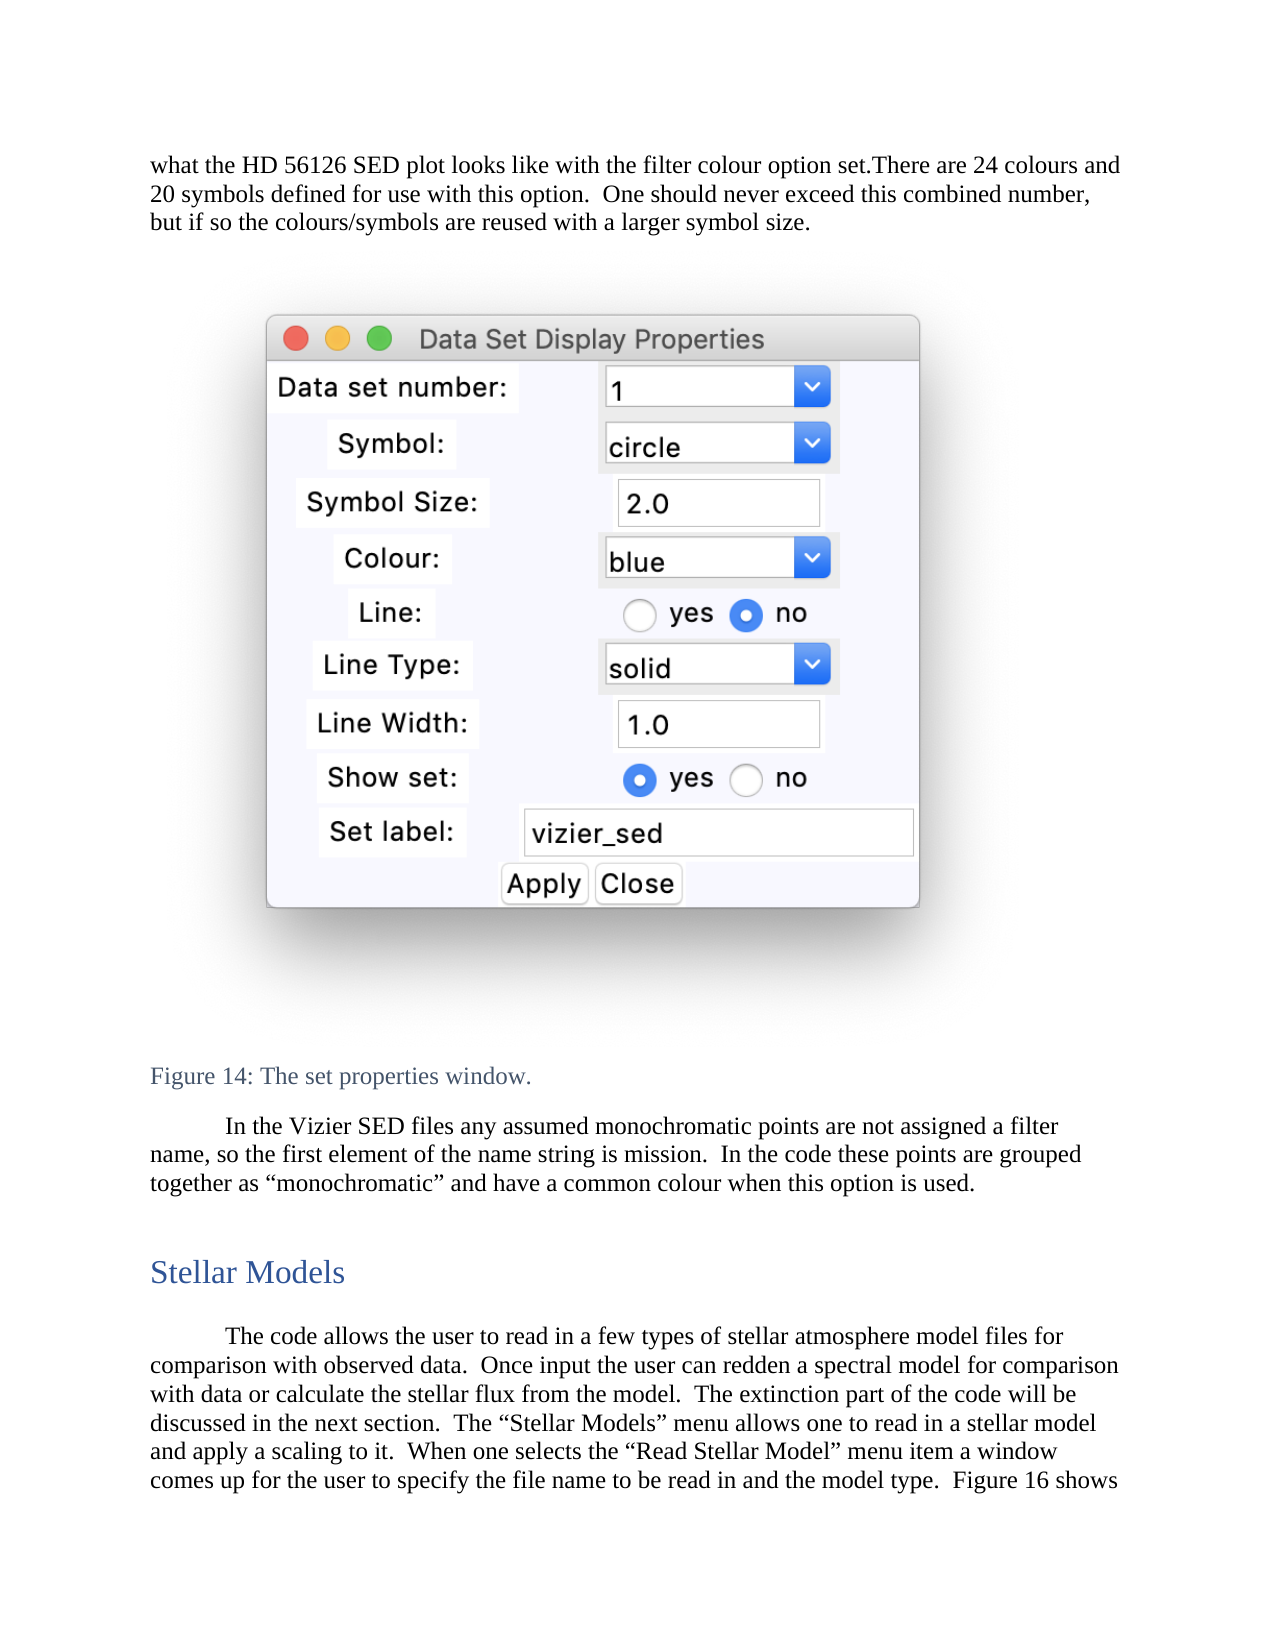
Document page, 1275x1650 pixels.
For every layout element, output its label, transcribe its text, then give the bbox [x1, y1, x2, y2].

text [150, 1321, 1125, 1494]
text Figure 14: The set properties window. [150, 1061, 1125, 1090]
subtitle Stellar Models [150, 1253, 1125, 1291]
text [150, 150, 1125, 236]
text In the Vizier SED files any assumed monochromatic points are not assigned a filter name, so the first element of the name string is mission. In the code these points are grouped together as “monochromatic” and have a common colour when this option is used. [150, 1111, 1125, 1197]
picture [150, 236, 1036, 1062]
